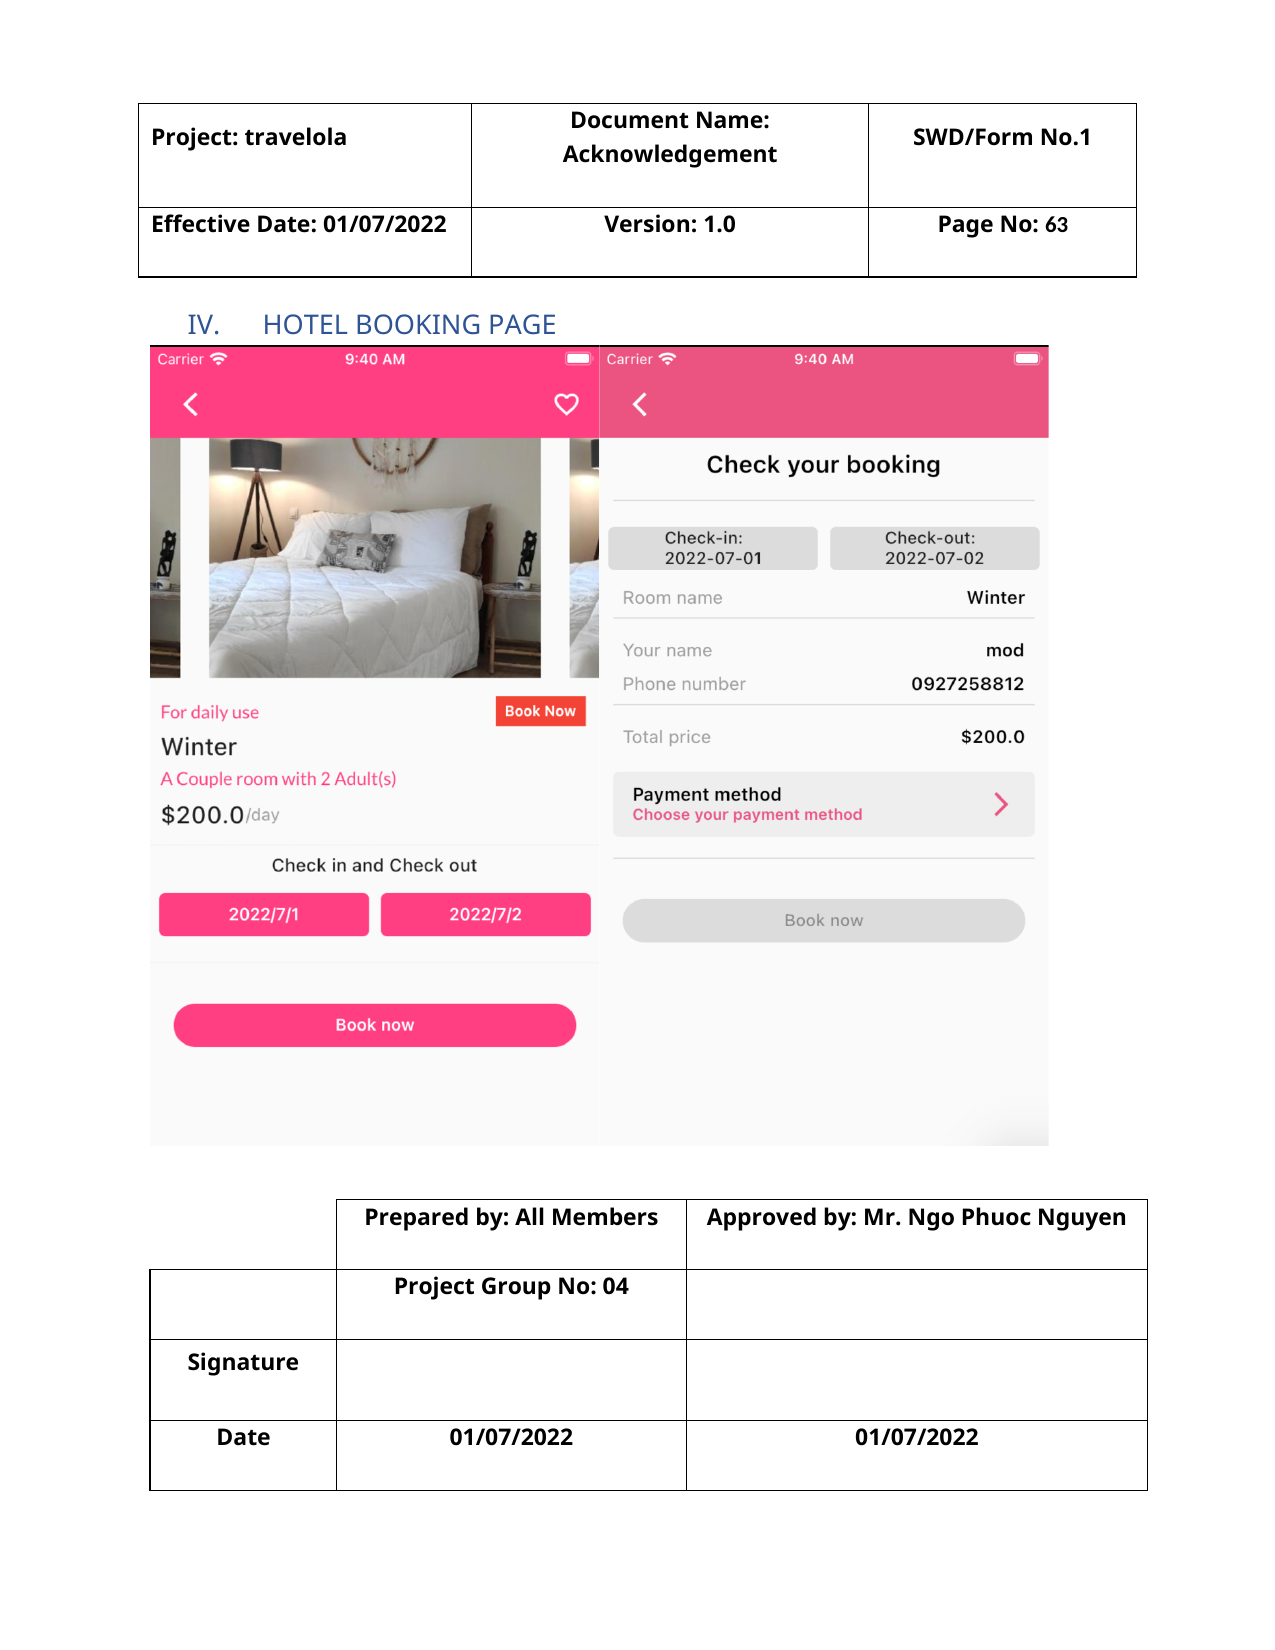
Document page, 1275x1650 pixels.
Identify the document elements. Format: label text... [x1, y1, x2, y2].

picture [150, 345, 1049, 1146]
subtitle HOTEL BOOKING PAGE [187, 305, 1125, 342]
